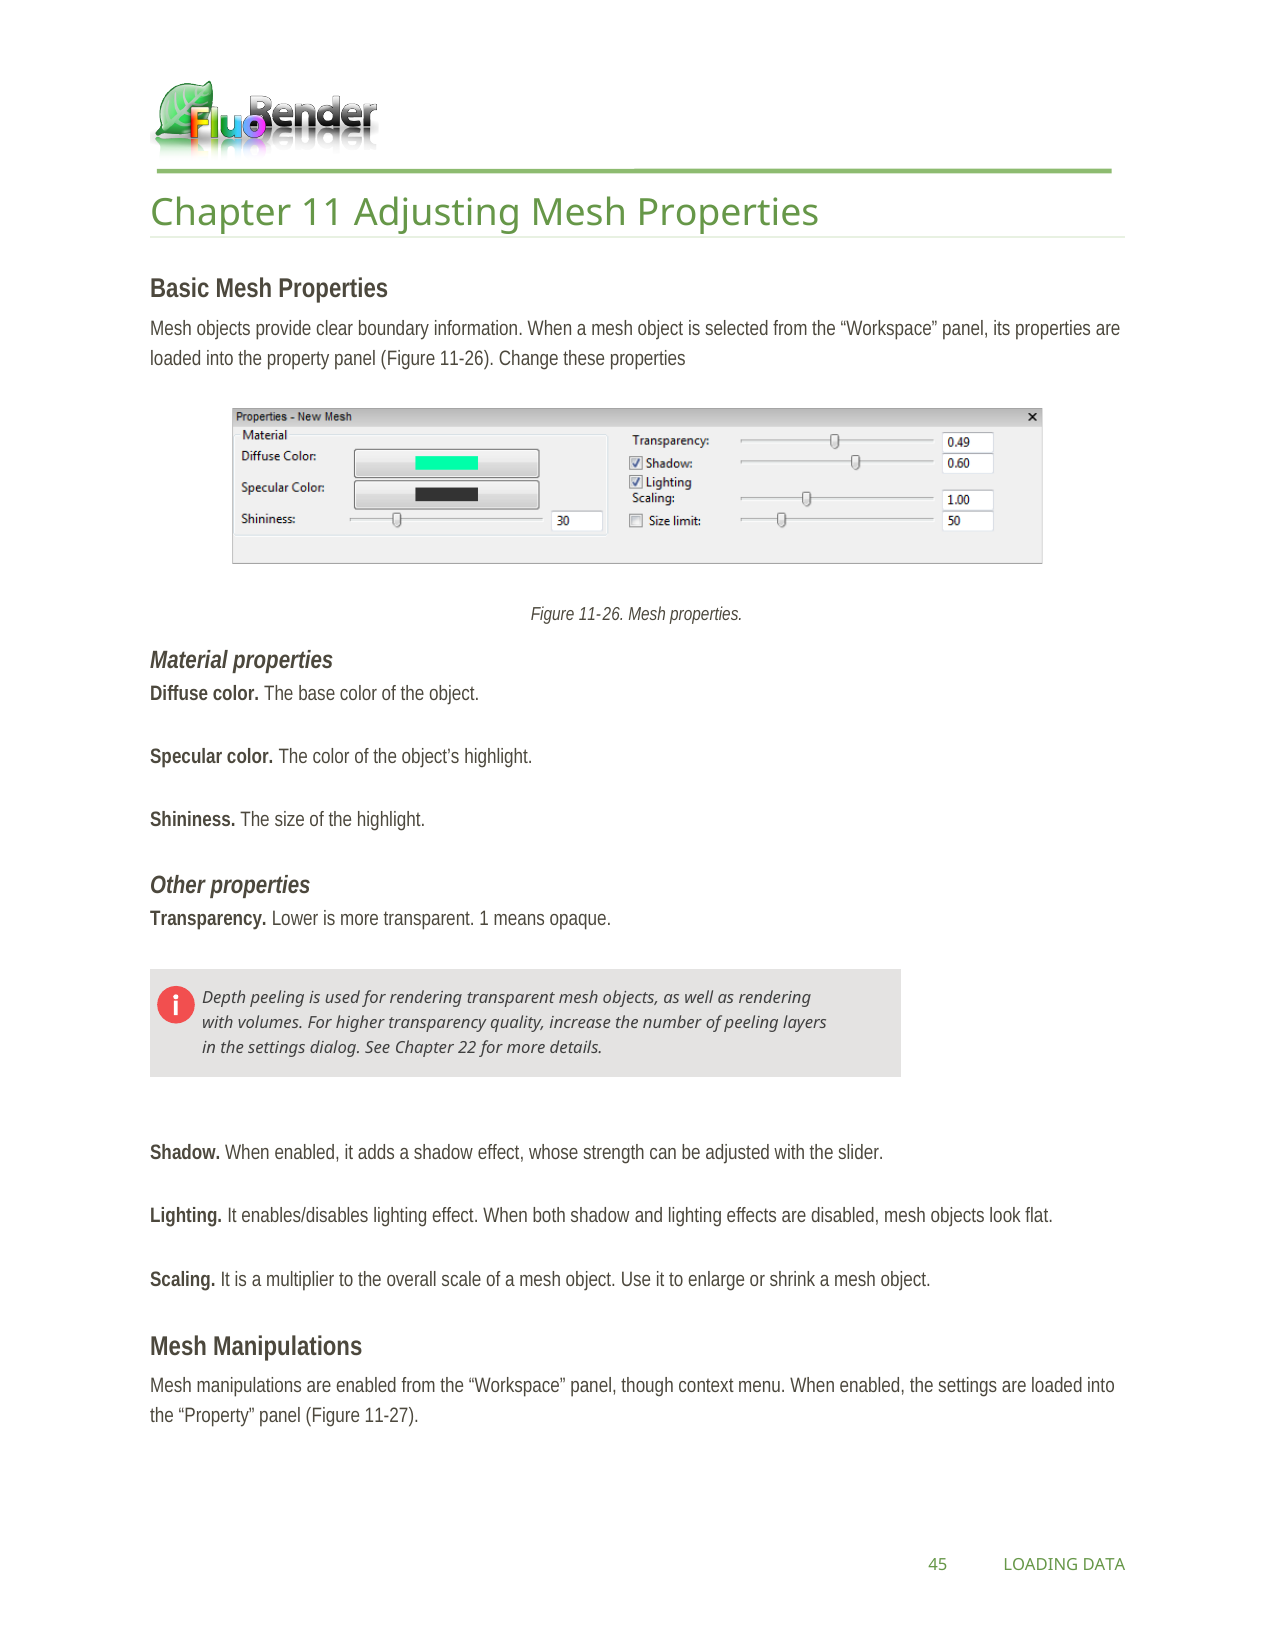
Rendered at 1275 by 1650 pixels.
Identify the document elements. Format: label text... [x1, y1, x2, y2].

text Shininess. The size of the highlight. [150, 807, 1125, 831]
text Diffuse color. The base color of the object. [150, 681, 1125, 704]
text Transparency. Lower is more transparent. 1 means opaque. [150, 906, 1125, 930]
table_header Depth peeling is used for rendering transparent mesh objects, as well as rendering with volumes. For higher transparency quality, increase the number of peeling layers in the settings dialog. See Chapter 22 for more details. [202, 969, 901, 1077]
picture [232, 408, 1043, 564]
text Scaling. It is a multiplier to the overall scale of a mesh object. Use it to enlarge or shrink a mesh object. [150, 1267, 1125, 1291]
picture [150, 75, 379, 162]
subtitle Other properties [150, 870, 1125, 899]
text Lighting. It enables/disables lighting effect. When both shadow and lighting effects are disabled, mesh objects look flat. [150, 1203, 1125, 1227]
subtitle Material properties [150, 645, 1125, 673]
table_header [150, 969, 202, 1077]
subtitle Mesh Manipulations [150, 1330, 1125, 1361]
text Specular color. The color of the object’s highlight. [150, 744, 1125, 768]
subtitle Basic Mesh Properties [150, 272, 1125, 303]
text Shadow. When enabled, it adds a shadow effect, whose strength can be adjusted with the slider. [150, 1140, 1125, 1164]
subtitle Adjusting Mesh Properties [150, 185, 1125, 236]
